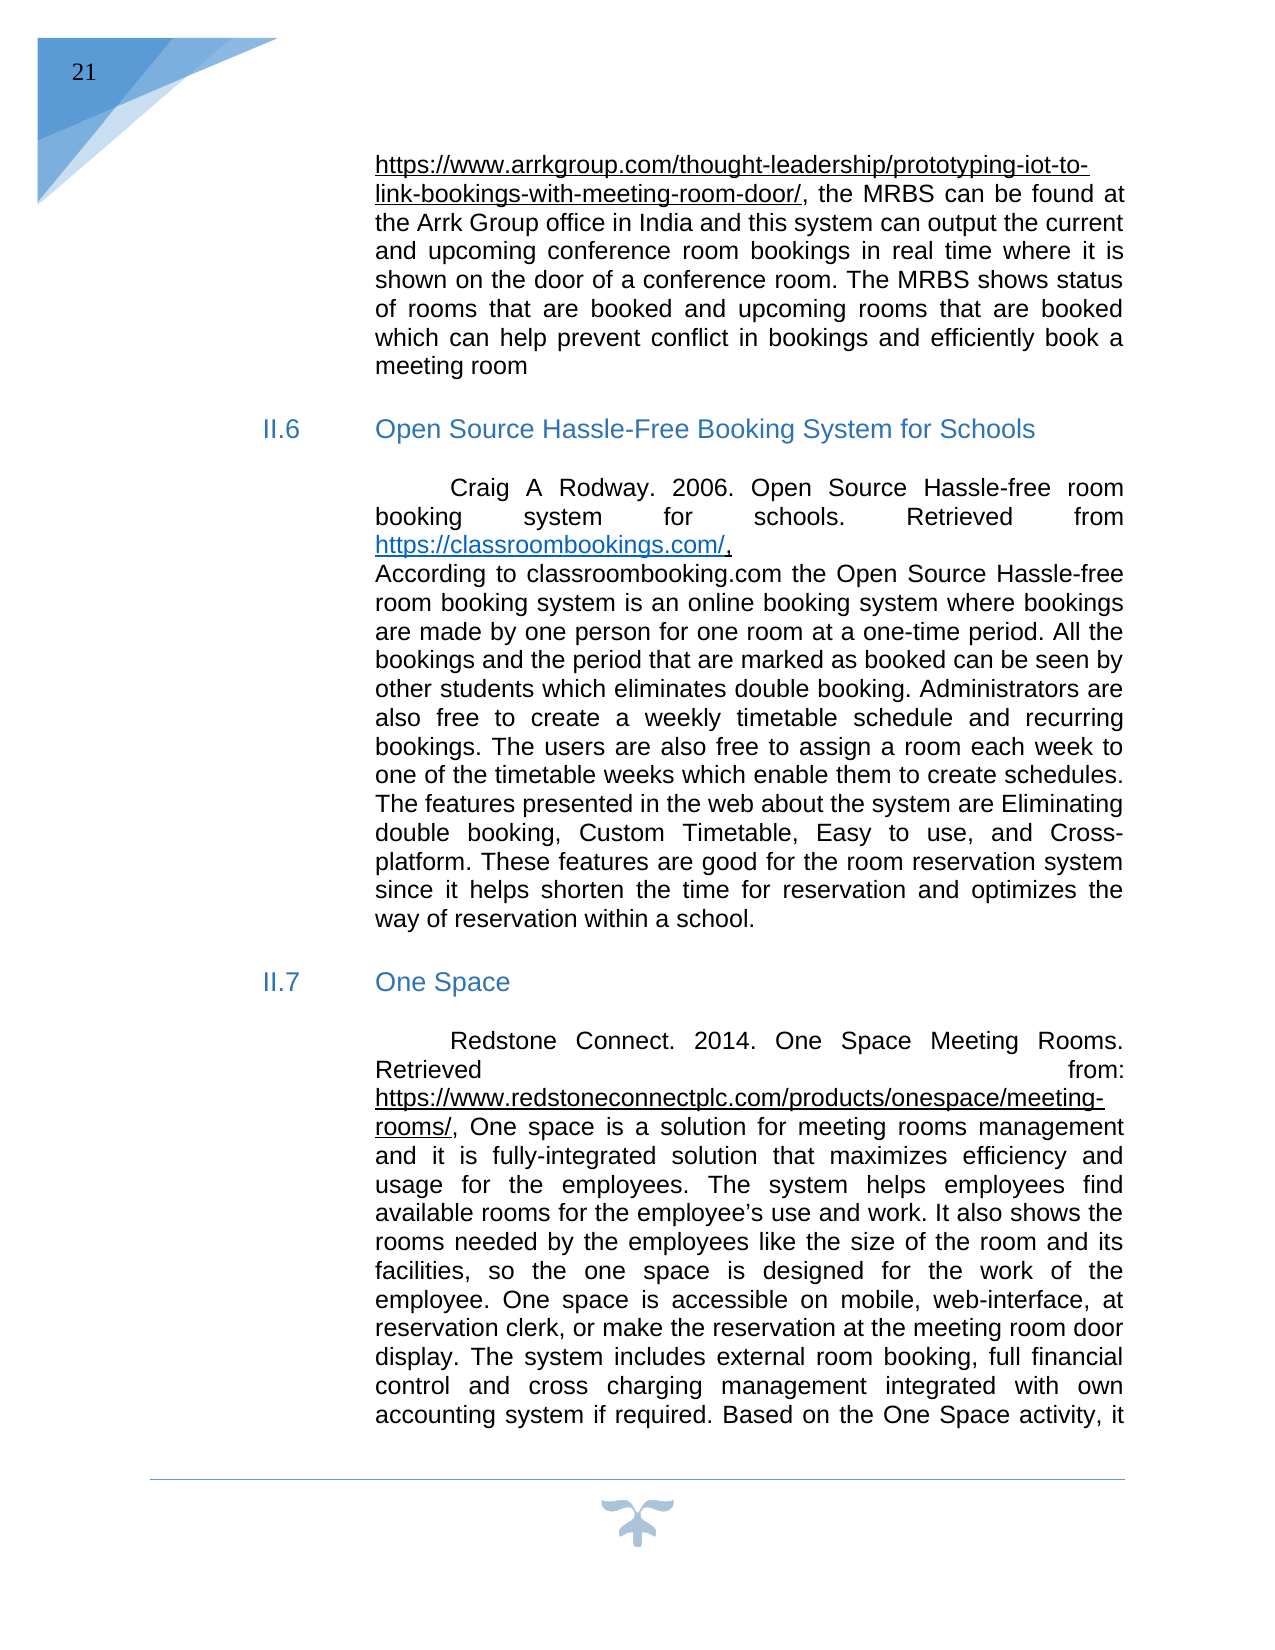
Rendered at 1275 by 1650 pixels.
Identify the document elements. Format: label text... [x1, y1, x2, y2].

subtitle Open Source Hassle-Free Booking System for Schools [262, 413, 1125, 444]
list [375, 1026, 1125, 1428]
text According to classroombooking.com the Open Source Hassle-free room booking system is an online booking system where bookings are made by one person for one room at a one-time period. All the bookings and the period that are marked as booked can be seen by other students which eliminates double booking. Administrators are also free to create a weekly timetable schedule and recurring bookings. The users are also free to assign a room each week to one of the timetable weeks which enable them to create schedules. The features presented in the web about the system are Eliminating double booking, Custom Timetable, Easy to use, and Cross-platform. These features are good for the room reservation system since it helps shorten the time for reservation and optimizes the way of reservation within a school. [375, 559, 1125, 933]
text Craig A Rodway. 2006. Open Source Hassle-free room booking system for schools. Retrieved from https://classroombookings.com/, [375, 473, 1125, 559]
picture [37, 37, 279, 206]
subtitle One Space [262, 966, 1125, 997]
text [375, 150, 1125, 380]
